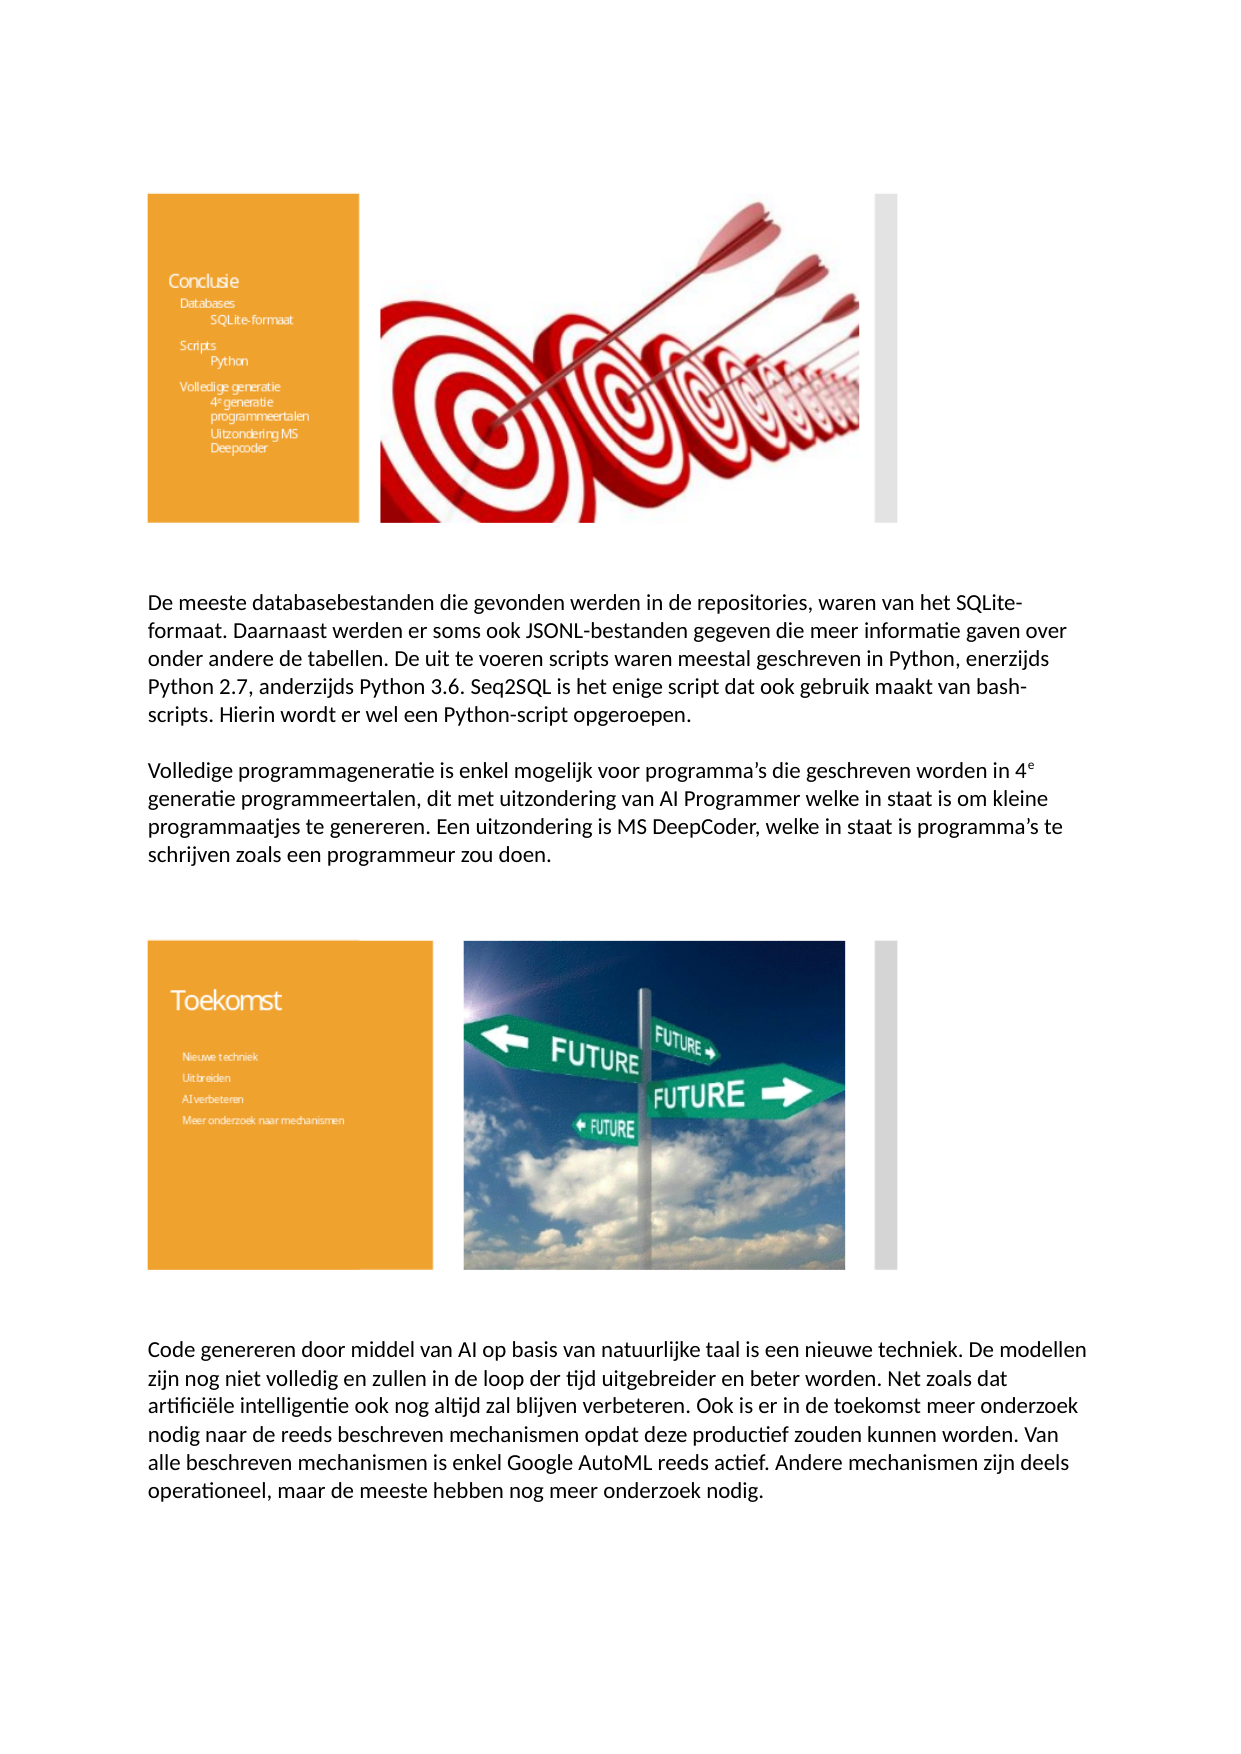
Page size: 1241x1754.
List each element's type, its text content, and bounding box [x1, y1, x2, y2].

text Code genereren door middel van AI op basis van natuurlijke taal is een nieuwe techniek. De modellen zijn nog niet volledig en zullen in de loop der tijd uitgebreider en beter worden. Net zoals dat artificiële intelligentie ook nog altijd zal blijven verbeteren. Ook is er in de toekomst meer onderzoek nodig naar de reeds beschreven mechanismen opdat deze productief zouden kunnen worden. Van alle beschreven mechanismen is enkel Google AutoML reeds actief. Andere mechanismen zijn deels operationeel, maar de meeste hebben nog meer onderzoek nodig. [148, 1336, 1093, 1504]
text Volledige programmageneratie is enkel mogelijk voor programma’s die geschreven worden in 4e generatie programmeertalen, dit met uitzondering van AI Programmer welke in staat is om kleine programmaatjes te genereren. Een uitzondering is MS DeepCoder, welke in staat is programma’s te schrijven zoals een programmeur zou doen. [148, 756, 1093, 868]
text De meeste databasebestanden die gevonden werden in de repositories, waren van het SQLite-formaat. Daarnaast werden er soms ook JSONL-bestanden gegeven die meer informatie gaven over onder andere de tabellen. De uit te voeren scripts waren meestal geschreven in Python, enerzijds Python 2.7, anderzijds Python 3.6. Seq2SQL is het enige script dat ook gebruik maakt van bash-scripts. Hierin wordt er wel een Python-script opgeroepen. [148, 588, 1093, 728]
